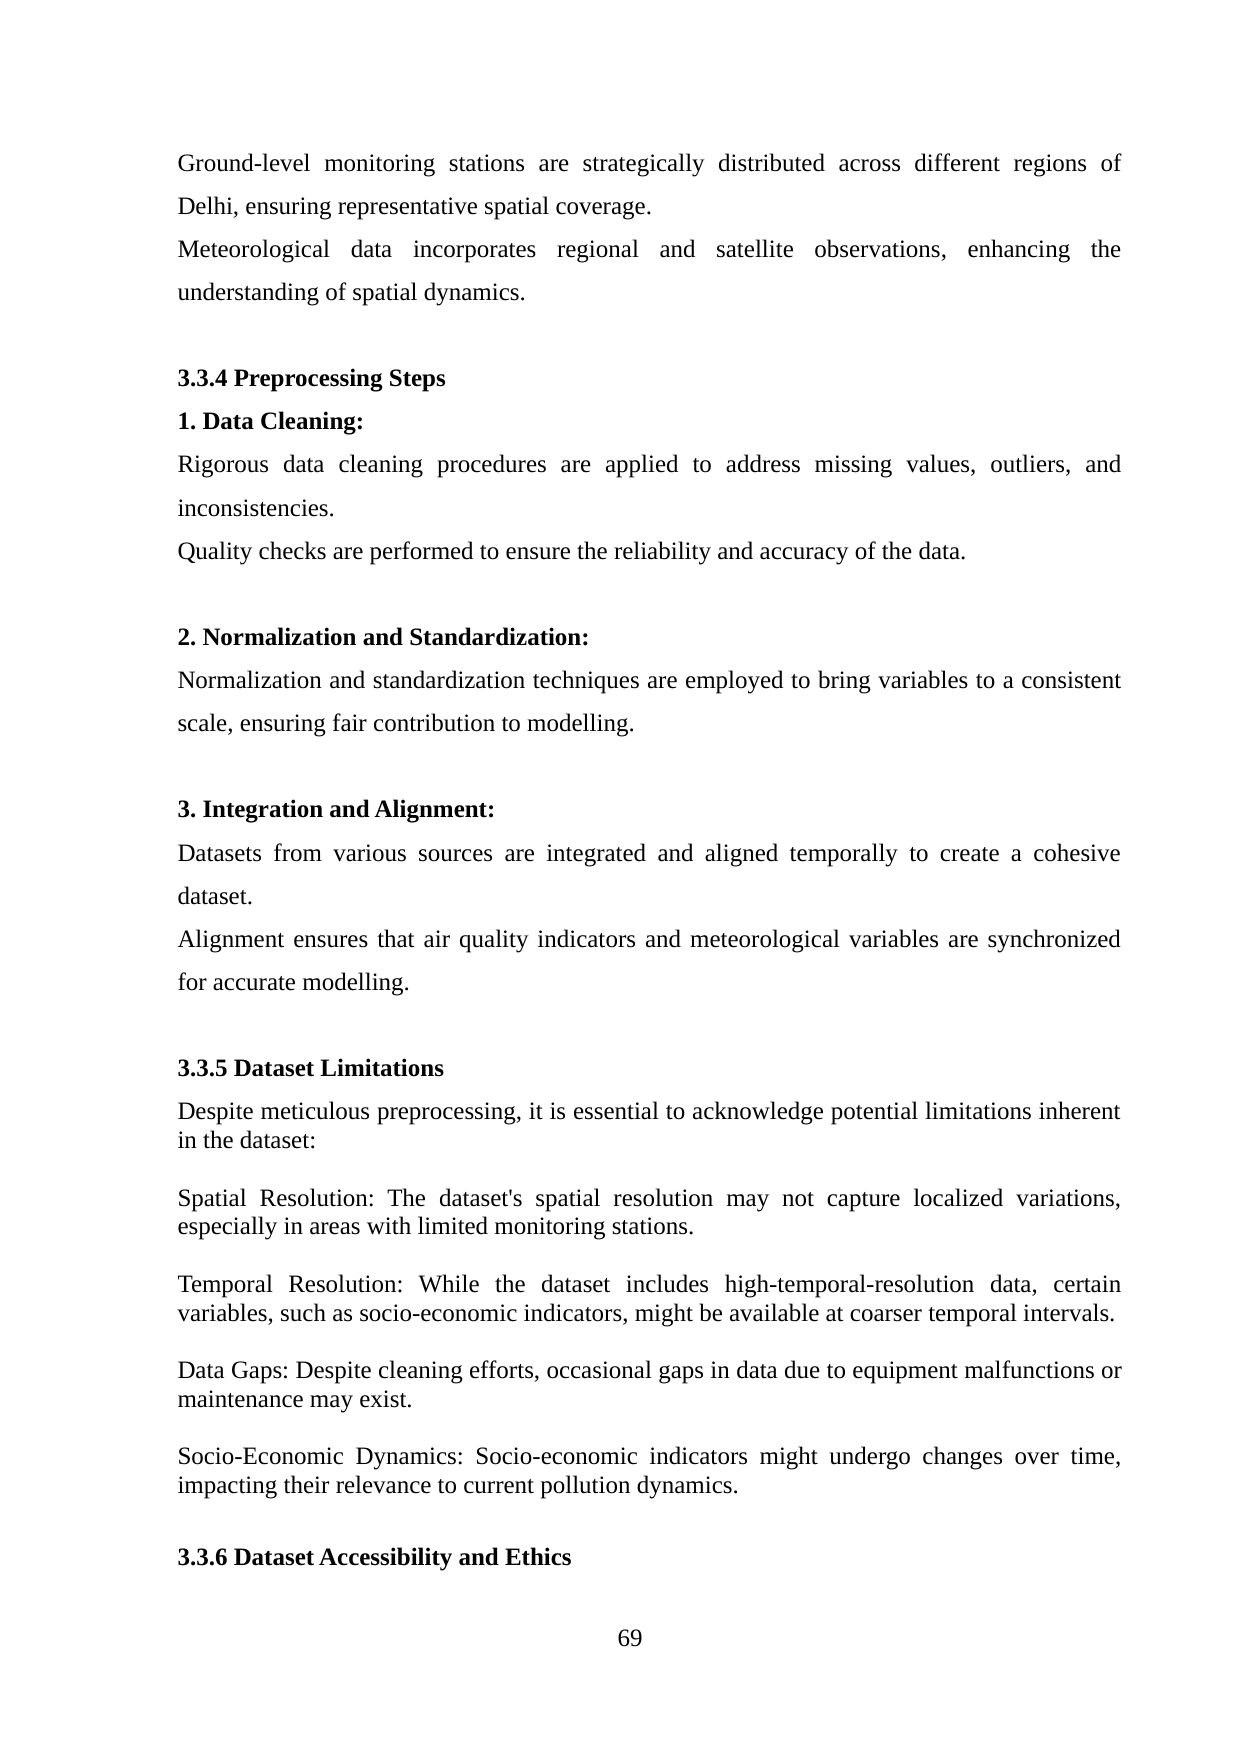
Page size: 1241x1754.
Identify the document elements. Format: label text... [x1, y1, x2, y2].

text Normalization and standardization techniques are employed to bring variables to a consistent scale, ensuring fair contribution to modelling. [177, 665, 1122, 737]
text Ground-level monitoring stations are strategically distributed across different regions of Delhi, ensuring representative spatial coverage. [177, 148, 1122, 219]
text 3.3.4 Preprocessing Steps [177, 363, 1122, 392]
text Datasets from various sources are integrated and aligned temporally to create a cohesive dataset. [177, 838, 1122, 909]
text 1. Data Cleaning: [177, 406, 1122, 435]
text Quality checks are performed to ensure the reliability and accuracy of the data. [177, 536, 1122, 564]
text 3.3.6 Dataset Accessibility and Ethics [177, 1542, 1122, 1571]
text Spatial Resolution: The dataset's spatial resolution may not capture localized variations, especially in areas with limited monitoring stations. [177, 1183, 1122, 1240]
text Despite meticulous preprocessing, it is essential to acknowledge potential limitations inherent in the dataset: [177, 1096, 1122, 1154]
text Rigorous data cleaning procedures are applied to address missing values, outliers, and inconsistencies. [177, 449, 1122, 521]
text Temporal Resolution: While the dataset includes high-temporal-resolution data, certain variables, such as socio-economic indicators, might be available at coarser temporal intervals. [177, 1269, 1122, 1326]
text 2. Normalization and Standardization: [177, 622, 1122, 651]
text Data Gaps: Despite cleaning efforts, occasional gaps in data due to equipment malfunctions or maintenance may exist. [177, 1355, 1122, 1413]
text 3.3.5 Dataset Limitations [177, 1053, 1122, 1082]
text Socio-Economic Dynamics: Socio-economic indicators might undergo changes over time, impacting their relevance to current pollution dynamics. [177, 1441, 1122, 1499]
text Meteorological data incorporates regional and satellite observations, enhancing the understanding of spatial dynamics. [177, 234, 1122, 306]
text 3. Integration and Alignment: [177, 794, 1122, 823]
text Alignment ensures that air quality indicators and meteorological variables are synchronized for accurate modelling. [177, 924, 1122, 996]
